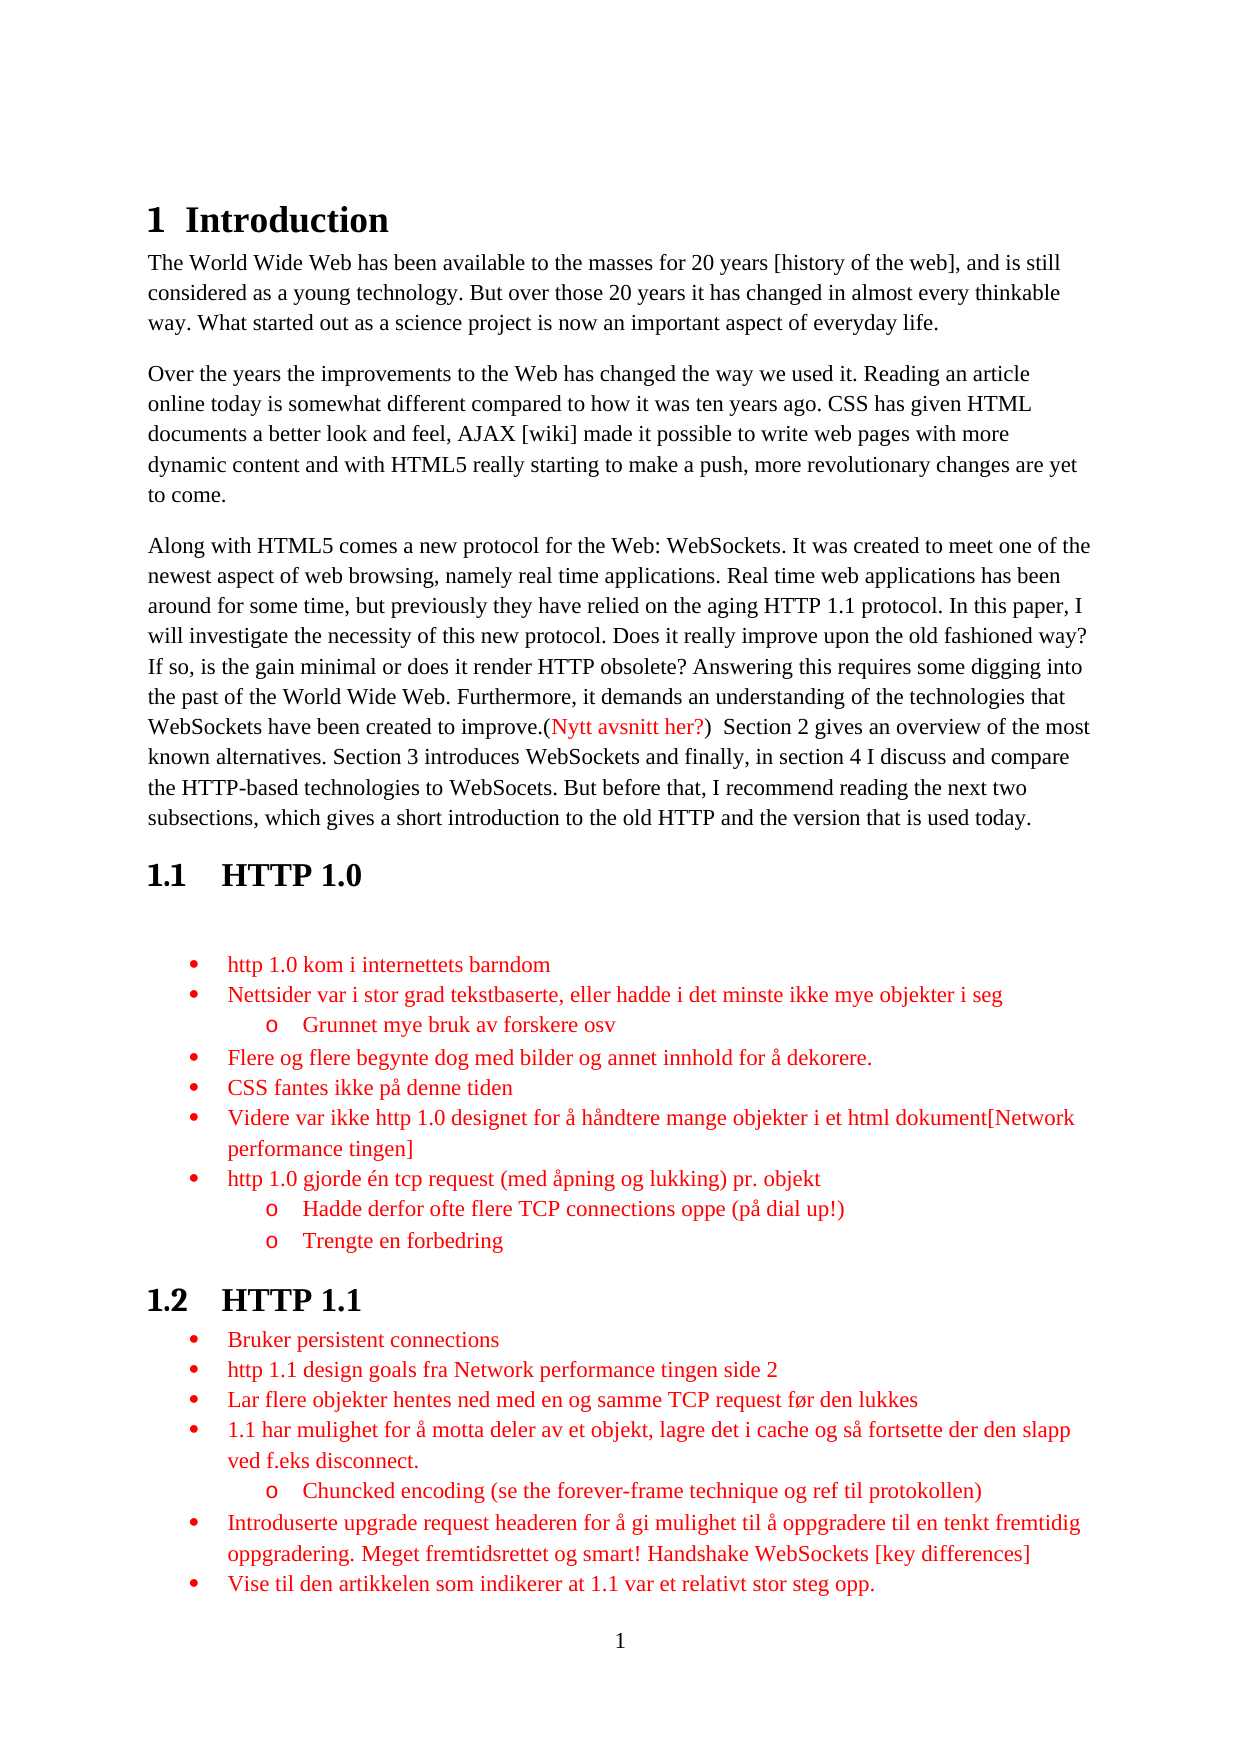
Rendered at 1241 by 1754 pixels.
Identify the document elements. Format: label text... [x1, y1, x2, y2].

text The World Wide Web has been available to the masses for 20 years [history of the web], and is still considered as a young technology. But over those 20 years it has changed in almost every thinkable way. What started out as a science project is now an important aspect of everyday life. [148, 248, 1093, 335]
list Grunnet mye bruk av forskere osv [265, 1012, 1093, 1040]
list Chuncked encoding (se the forever-frame technique og ref til protokollen) [265, 1477, 1093, 1505]
list Flere og flere begynte dog med bilder og annet innhold for å dekorere. [190, 1044, 1093, 1070]
subtitle Introduction [148, 198, 1093, 242]
list Trengte en forbedring [265, 1227, 1093, 1256]
list Bruker persistent connections [190, 1326, 1093, 1352]
list Introduserte upgrade request headeren for å gi mulighet til å oppgradere til en tenkt fremtidig oppgradering. Meget fremtidsrettet og smart! Handshake WebSockets [key differences] [190, 1509, 1093, 1566]
text Along with HTML5 comes a new protocol for the Web: WebSockets. It was created to meet one of the newest aspect of web browsing, namely real time applications. Real time web applications has been around for some time, but previously they have relied on the aging HTTP 1.1 protocol. In this paper, I will investigate the necessity of this new protocol. Does it really improve upon the old fashioned way? If so, is the gain minimal or does it render HTTP obsolete? Answering this requires some digging into the past of the World Wide Web. Furthermore, it demands an understanding of the technologies that WebSockets have been created to improve.(Nytt avsnitt her?) Section 2 gives an overview of the most known alternatives. Section 3 introduces WebSockets and finally, in section 4 I discuss and compare the HTTP-based technologies to WebSocets. But before that, I recommend reading the next two subsections, which gives a short introduction to the old HTTP and the version that is used today. [148, 532, 1093, 830]
list Lar flere objekter hentes ned med en og samme TCP request før den lukkes [190, 1386, 1093, 1413]
list 1.1 har mulighet for å motta deler av et objekt, lagre det i cache og så fortsette der den slapp ved f.eks disconnect. [190, 1417, 1093, 1473]
list Videre var ikke http 1.0 designet for å håndtere mange objekter i et html dokument[Network performance tingen] [190, 1104, 1093, 1161]
list Nettsider var i stor grad tekstbaserte, eller hadde i det minste ikke mye objekter i seg [190, 981, 1093, 1008]
subtitle HTTP 1.0 [148, 855, 1093, 894]
list http 1.1 design goals fra Network performance tingen side 2 [190, 1356, 1093, 1382]
list http 1.0 kom i internettets barndom [190, 951, 1093, 977]
list Hadde derfor ofte flere TCP connections oppe (på dial up!) [265, 1195, 1093, 1223]
list http 1.0 gjorde én tcp request (med åpning og lukking) pr. objekt [190, 1165, 1093, 1191]
list CSS fantes ikke på denne tiden [190, 1074, 1093, 1101]
subtitle HTTP 1.1 [148, 1281, 1093, 1320]
text Over the years the improvements to the Web has changed the way we used it. Reading an article online today is somewhat different compared to how it was ten years ago. CSS has given HTML documents a better look and feel, AJAX [wiki] made it possible to write web pages with more dynamic content and with HTML5 really starting to make a push, more revolutionary changes are yet to come. [148, 360, 1093, 507]
list Vise til den artikkelen som indikerer at 1.1 var et relativt stor steg opp. [190, 1570, 1093, 1596]
